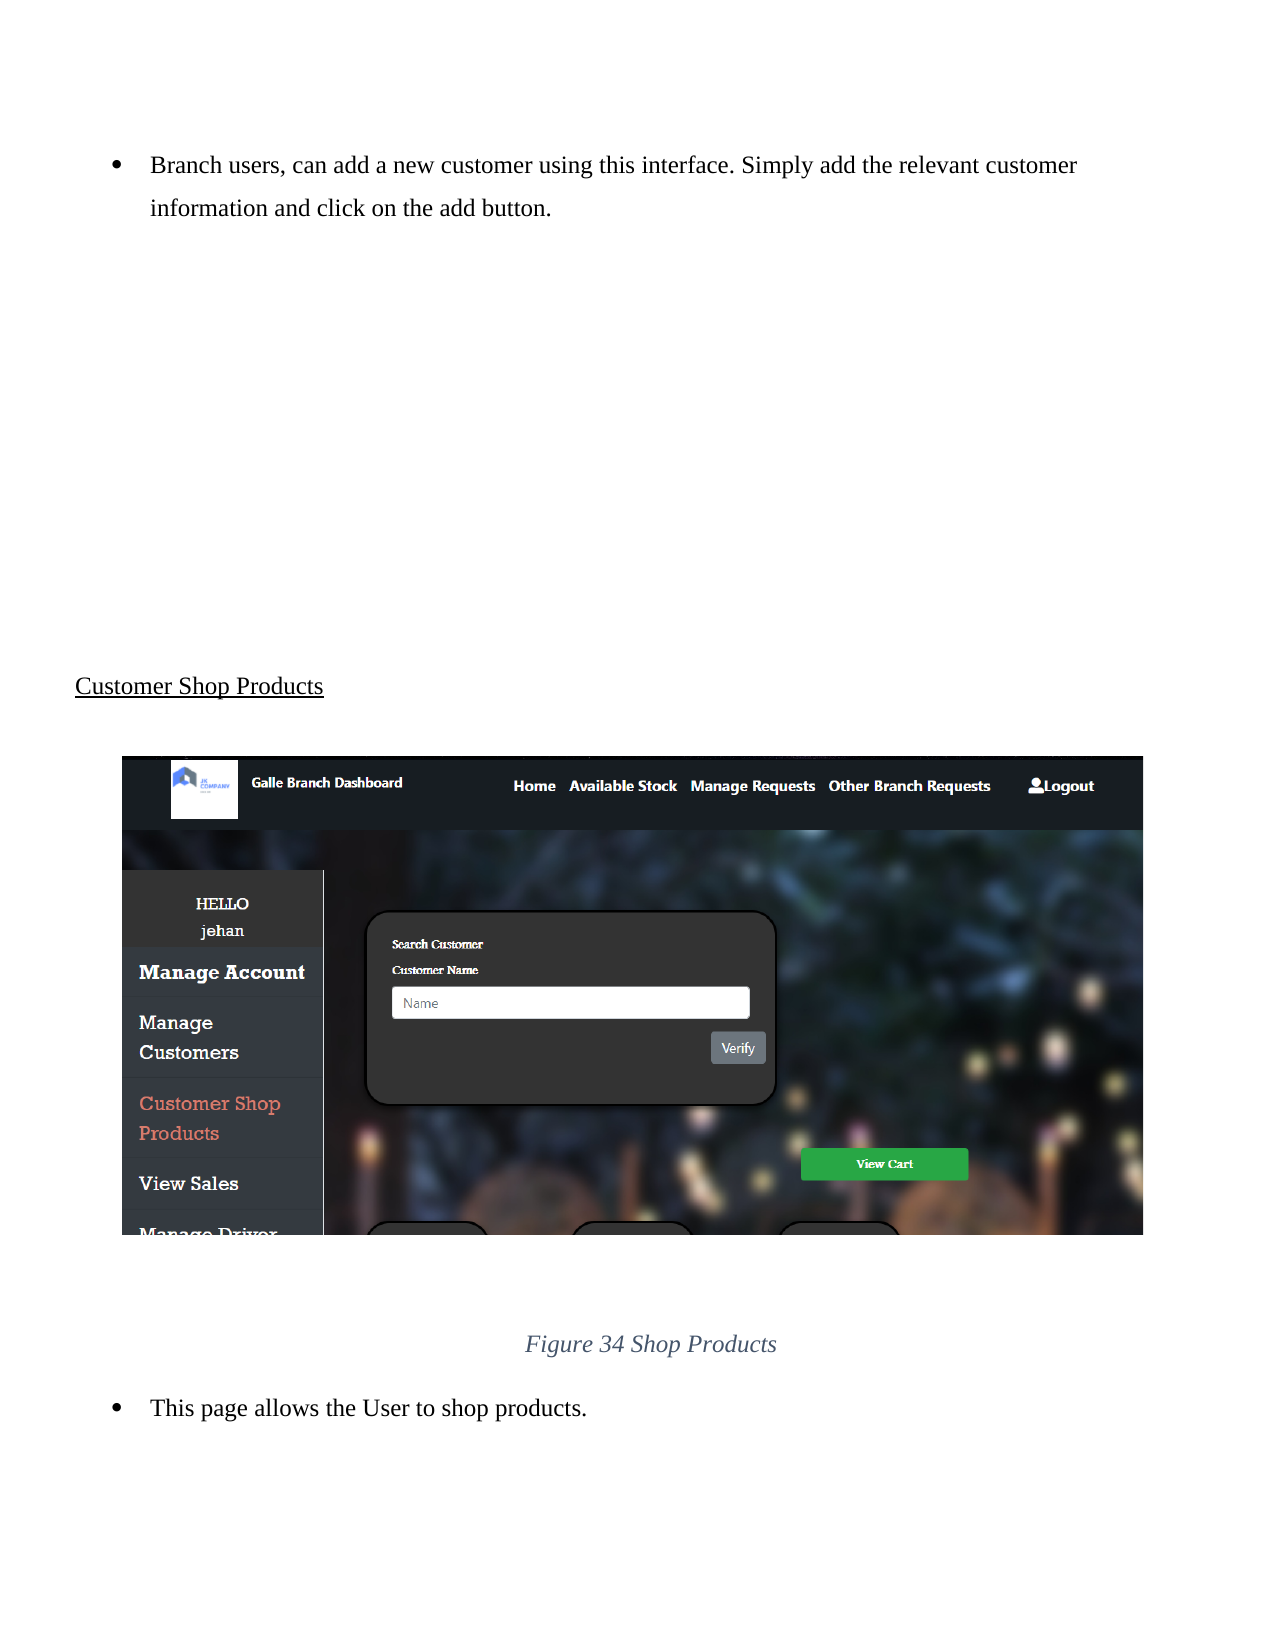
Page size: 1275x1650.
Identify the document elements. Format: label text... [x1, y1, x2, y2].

picture [121, 756, 1143, 1234]
list This page allows the User to shop products. [112, 1393, 1200, 1422]
text Figure 34 Shop Products [75, 1329, 1200, 1358]
subtitle Customer Shop Products [75, 671, 1200, 700]
list Branch users, can add a new customer using this interface. Simply add the relevant customer information and click on the add button. [112, 150, 1200, 222]
